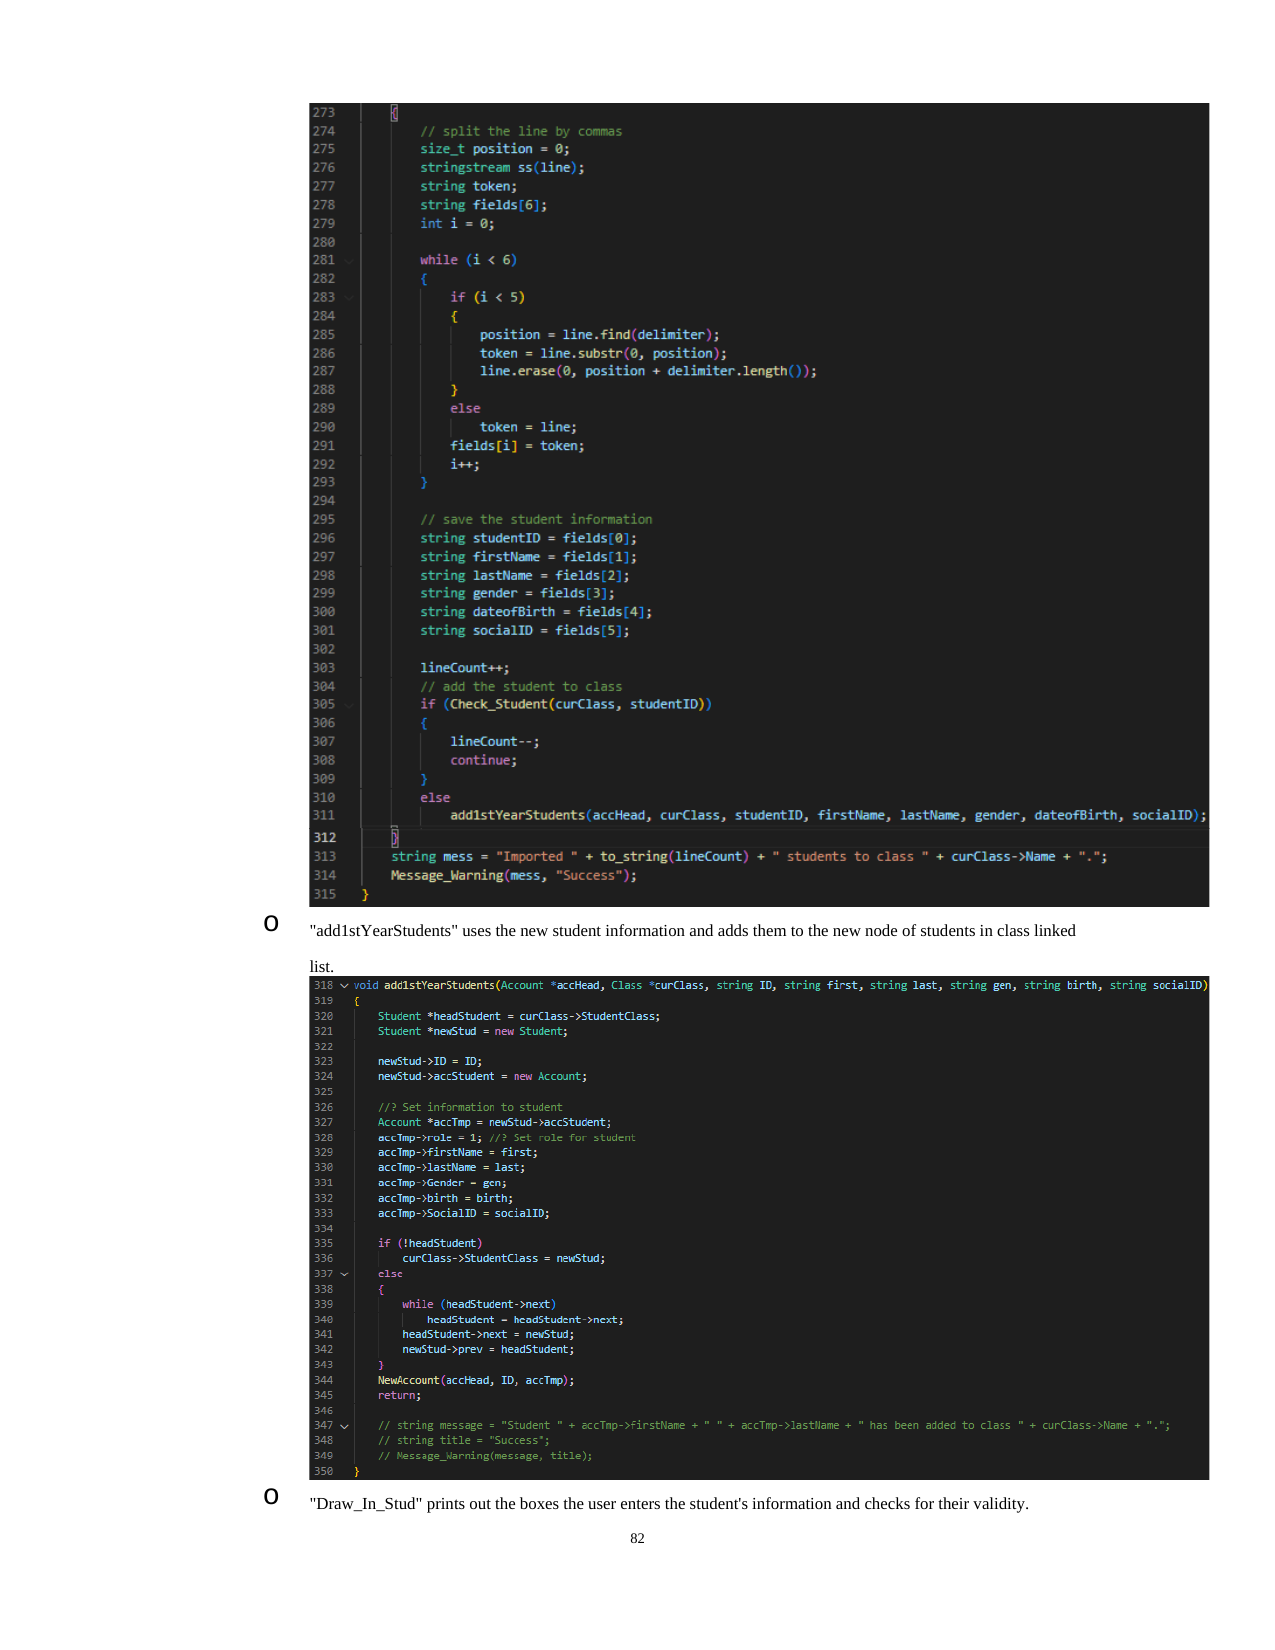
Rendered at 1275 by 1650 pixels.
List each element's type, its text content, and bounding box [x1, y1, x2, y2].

picture [309, 976, 1210, 1480]
list "Draw_In_Stud" prints out the boxes the user enters the student's information and checks for their validity. [262, 1480, 1087, 1516]
list "add1stYearStudents" uses the new student information and adds them to the new node of students in class linked list. [262, 907, 1087, 976]
picture [309, 103, 1210, 907]
